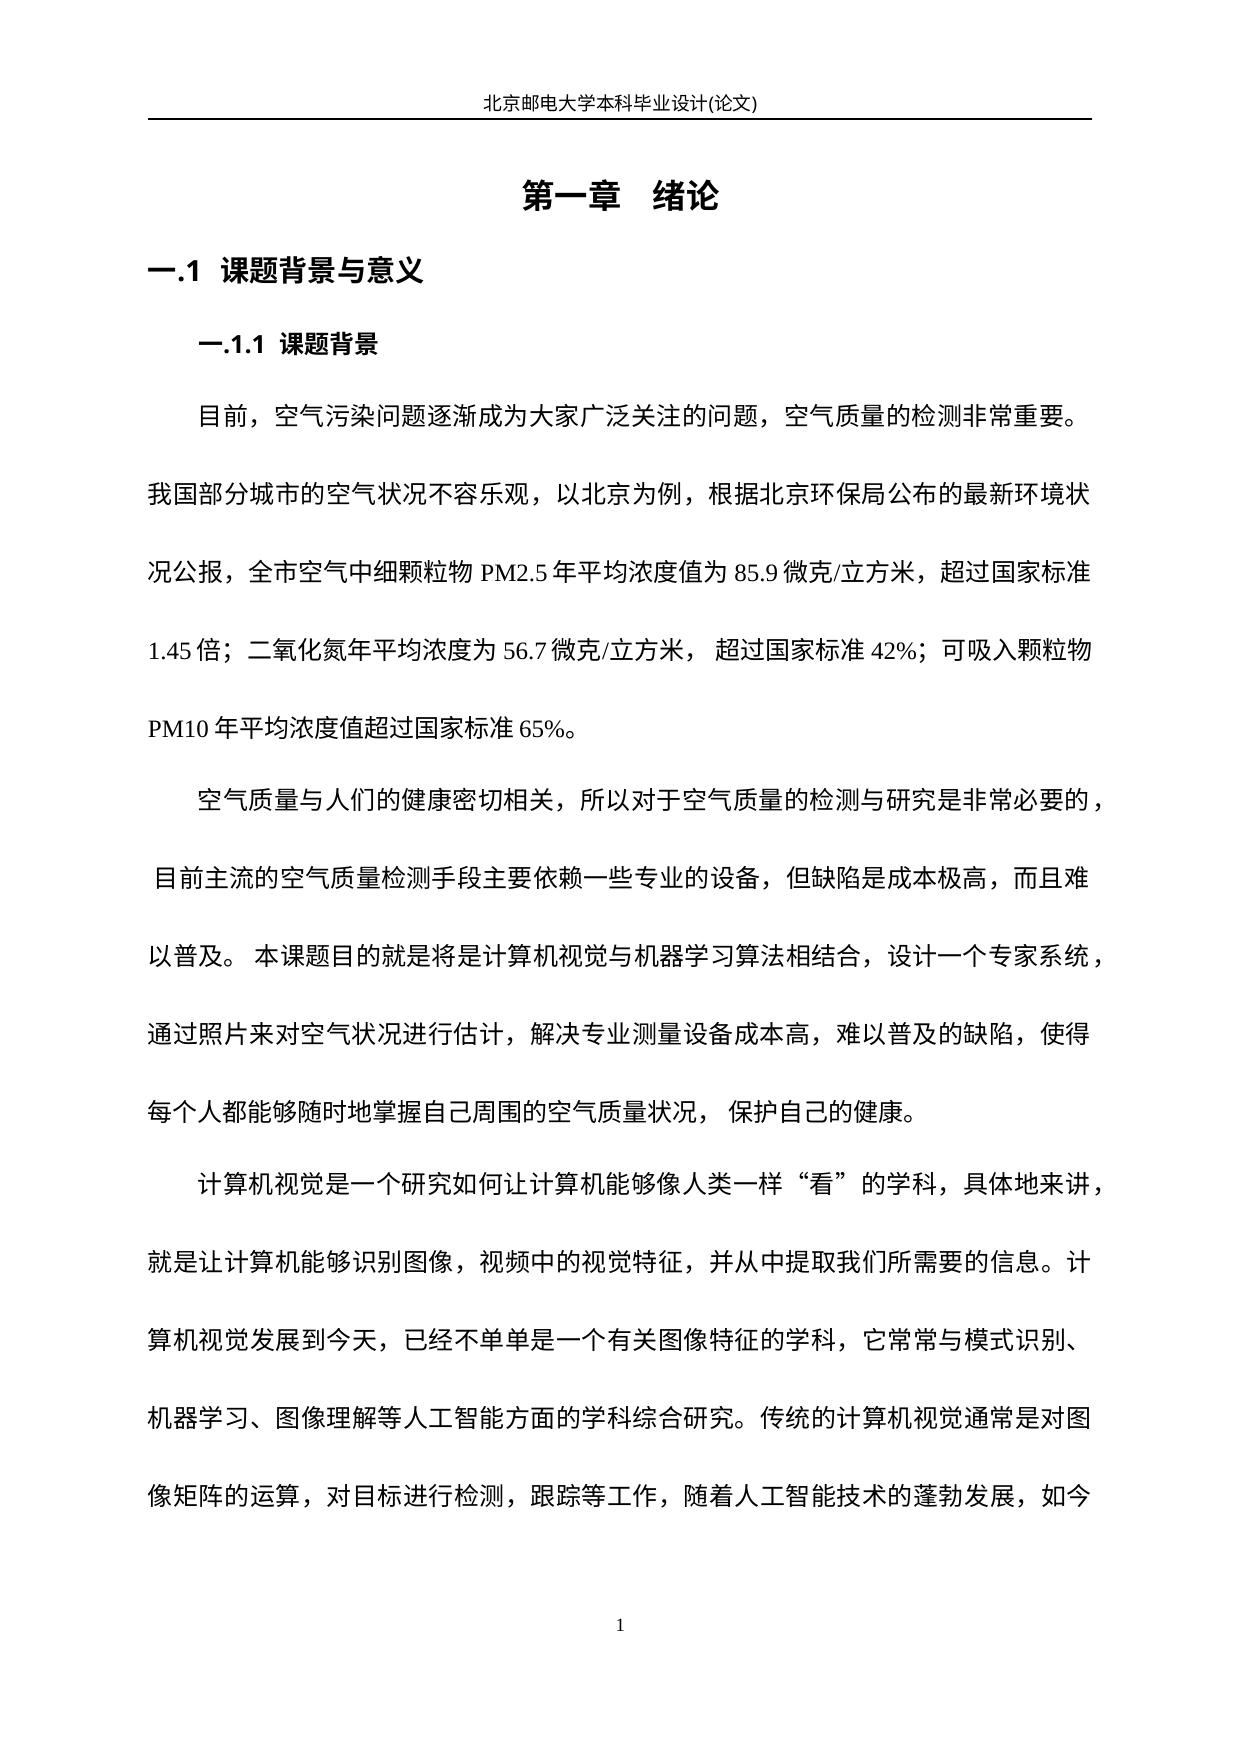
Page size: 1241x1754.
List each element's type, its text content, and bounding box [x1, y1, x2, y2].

text 目前，空气污染问题逐渐成为大家广泛关注的问题，空气质量的检测非常重要。我国部分城市的空气状况不容乐观，以北京为例，根据北京环保局公布的最新环境状况公报，全市空气中细颗粒物PM2.5年平均浓度值为85.9微克/立方米，超过国家标准1.45倍；二氧化氮年平均浓度为56.7微克/立方米， 超过国家标准42%；可吸入颗粒物PM10年平均浓度值超过国家标准65%。 [148, 382, 1092, 759]
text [148, 1150, 1092, 1527]
text 课题背景 [148, 310, 1092, 375]
text 课题背景与意义 [148, 237, 1092, 302]
text 绪论 [148, 162, 1092, 227]
text 空气质量与人们的健康密切相关，所以对于空气质量的检测与研究是非常必要的， 目前主流的空气质量检测手段主要依赖一些专业的设备，但缺陷是成本极高，而且难以普及。 本课题目的就是将是计算机视觉与机器学习算法相结合，设计一个专家系统，通过照片来对空气状况进行估计，解决专业测量设备成本高，难以普及的缺陷，使得每个人都能够随时地掌握自己周围的空气质量状况， 保护自己的健康。 [148, 766, 1092, 1143]
